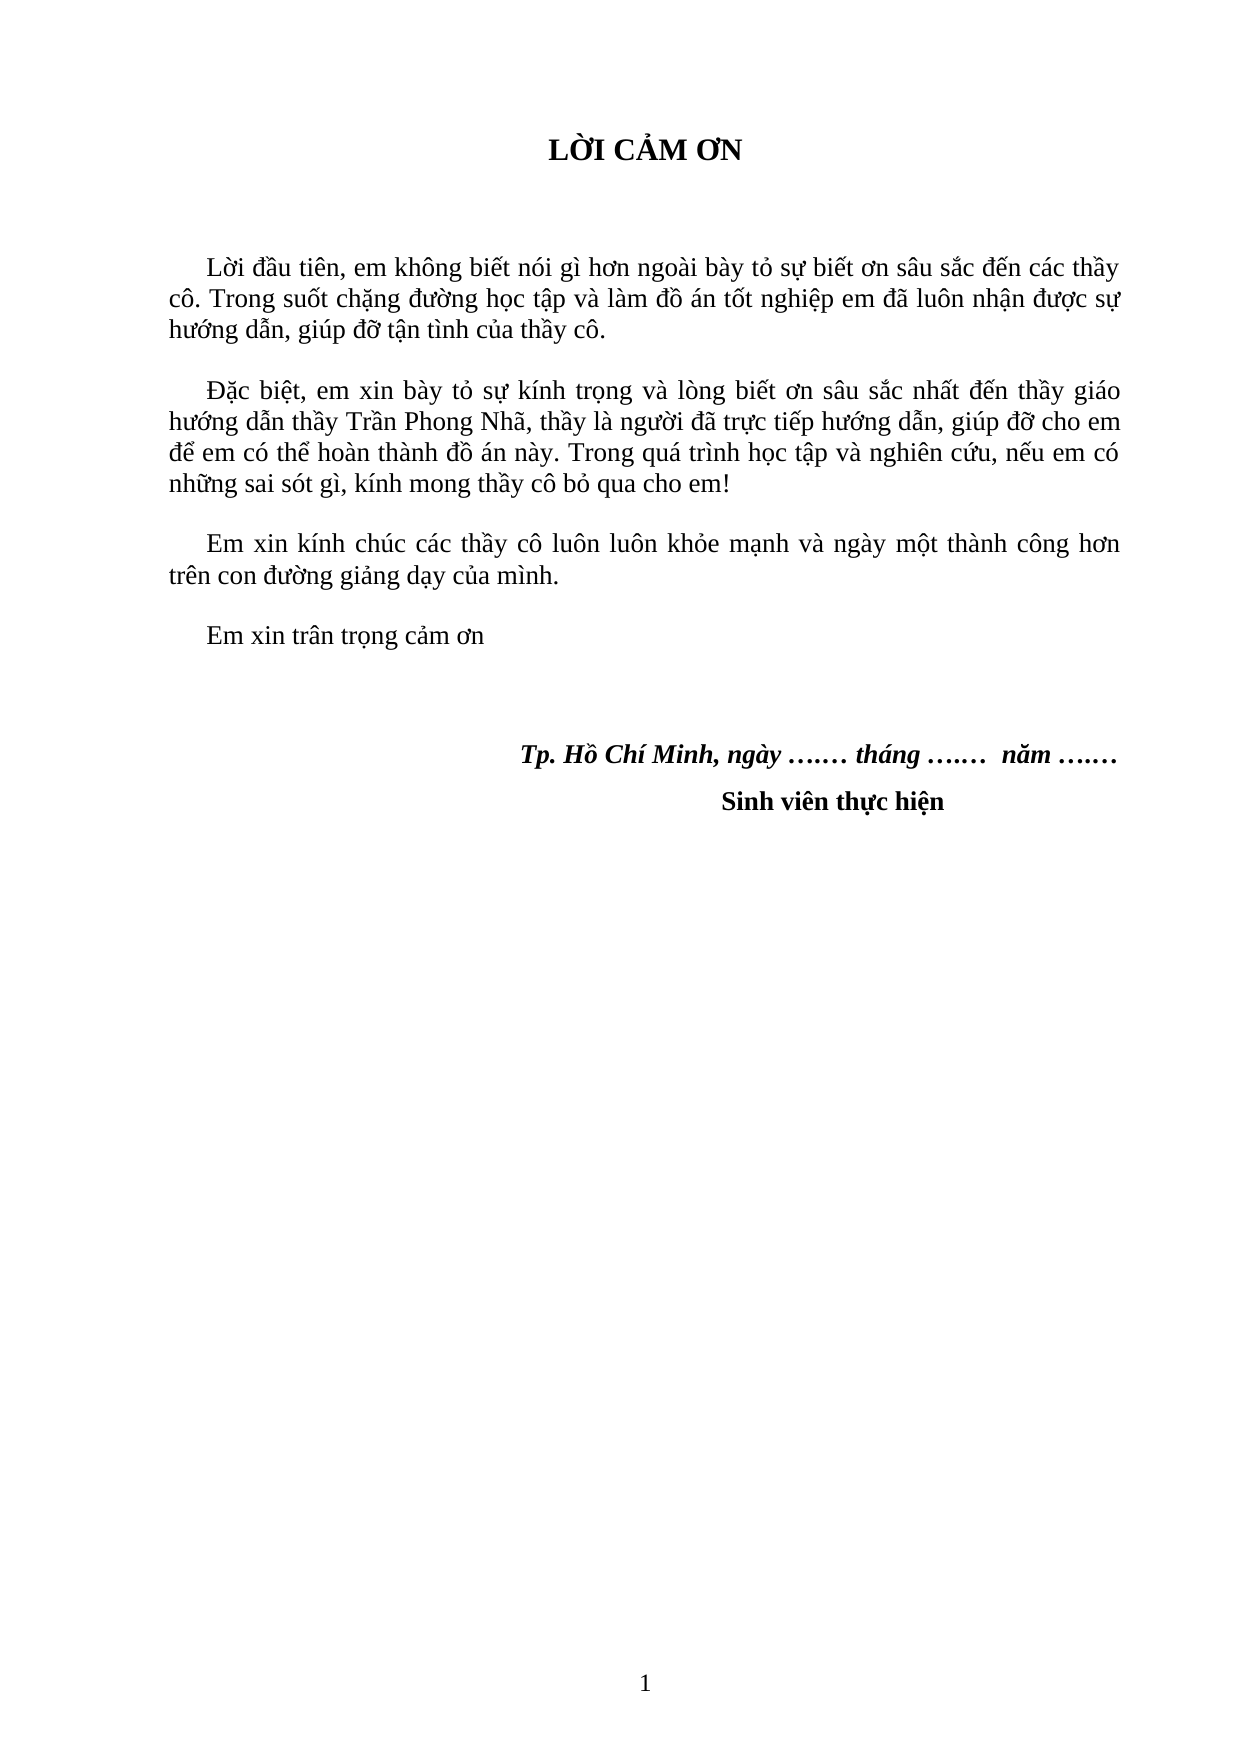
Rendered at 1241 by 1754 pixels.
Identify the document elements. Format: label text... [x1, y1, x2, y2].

text Em xin kính chúc các thầy cô luôn luôn khỏe mạnh và ngày một thành công hơn trên con đường giảng dạy của mình. [169, 528, 1122, 590]
text LỜI CẢM ƠN [169, 131, 1122, 167]
text Em xin trân trọng cảm ơn [169, 619, 1122, 650]
text Đặc biệt, em xin bày tỏ sự kính trọng và lòng biết ơn sâu sắc nhất đến thầy giáo hướng dẫn thầy Trần Phong Nhã, thầy là người đã trực tiếp hướng dẫn, giúp đỡ cho em để em có thể hoàn thành đồ án này. Trong quá trình học tập và nghiên cứu, nếu em có những sai sót gì, kính mong thầy cô bỏ qua cho em! [169, 374, 1122, 498]
text Sinh viên thực hiện [469, 785, 1122, 816]
text Tp. Hồ Chí Minh, ngày ….… tháng ….… năm ….… [169, 738, 1122, 770]
text Lời đầu tiên, em không biết nói gì hơn ngoài bày tỏ sự biết ơn sâu sắc đến các thầy cô. Trong suốt chặng đường học tập và làm đồ án tốt nghiệp em đã luôn nhận được sự hướng dẫn, giúp đỡ tận tình của thầy cô. [169, 251, 1122, 345]
